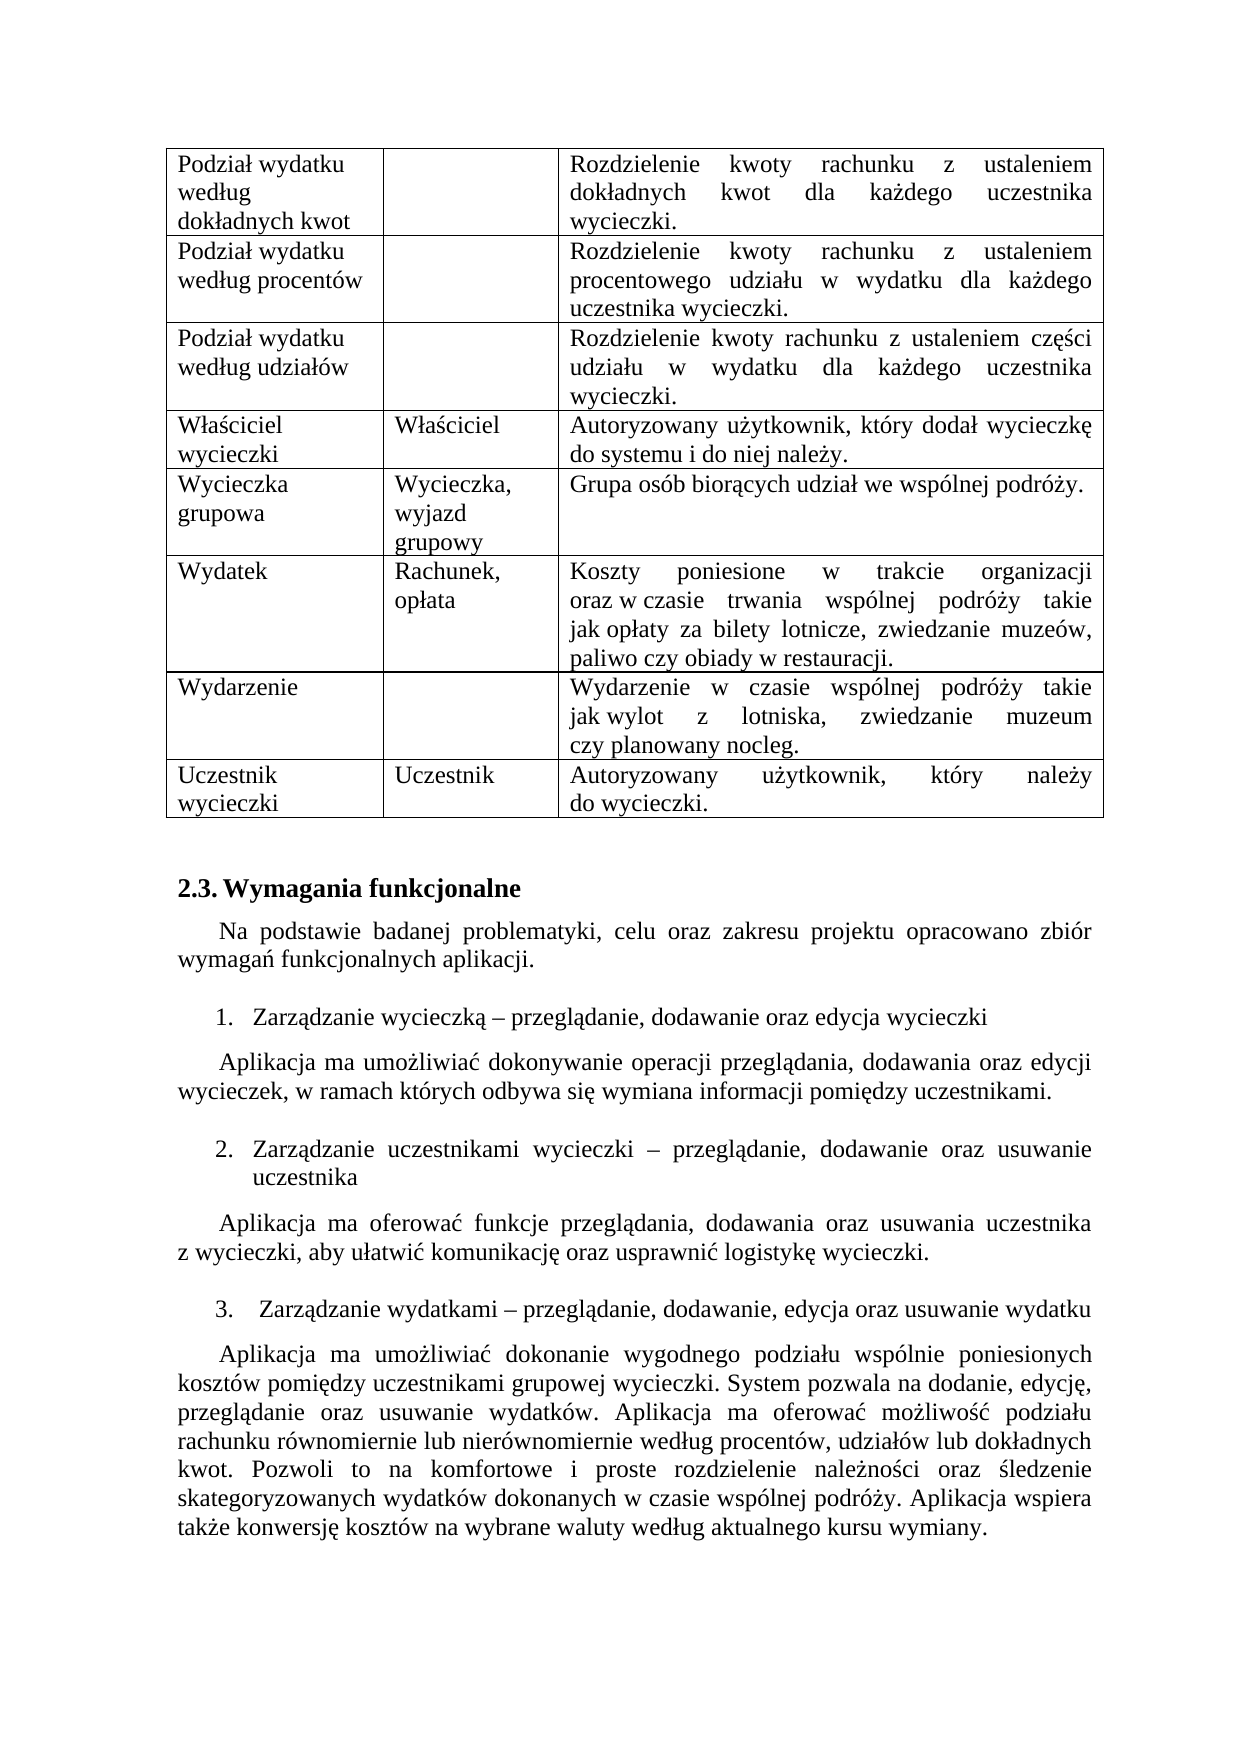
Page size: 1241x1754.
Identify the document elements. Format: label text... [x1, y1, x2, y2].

table_cell Rozdzielenie kwoty rachunku z ustaleniem procentowego udziału w wydatku dla każdego uczestnika wycieczki. [559, 236, 1103, 322]
table_cell Grupa osób biorących udział we wspólnej podróży. [559, 469, 1103, 555]
table_cell [384, 673, 558, 759]
text Na podstawie badanej problematyki, celu oraz zakresu projektu opracowano zbiór wymagań funkcjonalnych aplikacji. [177, 916, 1092, 973]
list Zarządzanie wydatkami – przeglądanie, dodawanie, edycja oraz usuwanie wydatku [215, 1294, 1092, 1323]
table_cell Koszty poniesione w trakcie organizacji oraz w czasie trwania wspólnej podróży takie jak opłaty za bilety lotnicze, zwiedzanie muzeów, paliwo czy obiady w restauracji. [559, 556, 1103, 671]
table_cell [384, 149, 558, 235]
table_cell Rozdzielenie kwoty rachunku z ustaleniem części udziału w wydatku dla każdego uczestnika wycieczki. [559, 323, 1103, 409]
table_cell Właściciel [384, 411, 558, 468]
table_cell Wydarzenie w czasie wspólnej podróży takie jak wylot z lotniska, zwiedzanie muzeum czy planowany nocleg. [559, 673, 1103, 759]
table_cell Uczestnik wycieczki [167, 760, 383, 817]
table_cell Rozdzielenie kwoty rachunku z ustaleniem dokładnych kwot dla każdego uczestnika wycieczki. [559, 149, 1103, 235]
text Aplikacja ma umożliwiać dokonanie wygodnego podziału wspólnie poniesionych kosztów pomiędzy uczestnikami grupowej wycieczki. System pozwala na dodanie, edycję, przeglądanie oraz usuwanie wydatków. Aplikacja ma oferować możliwość podziału rachunku równomiernie lub nierównomiernie według procentów, udziałów lub dokładnych kwot. Pozwoli to na komfortowe i proste rozdzielenie należności oraz śledzenie skategoryzowanych wydatków dokonanych w czasie wspólnej podróży. Aplikacja wspiera także konwersję kosztów na wybrane waluty według aktualnego kursu wymiany. [177, 1339, 1092, 1541]
table_cell Autoryzowany użytkownik, który należy do wycieczki. [559, 760, 1103, 817]
list Zarządzanie wycieczką – przeglądanie, dodawanie oraz edycja wycieczki [215, 1002, 1092, 1031]
subtitle Wymagania funkcjonalne [177, 872, 1092, 903]
table_cell Wycieczka grupowa [167, 469, 383, 555]
text Aplikacja ma umożliwiać dokonywanie operacji przeglądania, dodawania oraz edycji wycieczek, w ramach których odbywa się wymiana informacji pomiędzy uczestnikami. [177, 1047, 1092, 1105]
table_cell Podział wydatku według dokładnych kwot [167, 149, 383, 235]
table_cell Podział wydatku według procentów [167, 236, 383, 322]
table_cell [384, 236, 558, 322]
table_cell Podział wydatku według udziałów [167, 323, 383, 409]
table_cell Wydarzenie [167, 673, 383, 759]
table_cell Wydatek [167, 556, 383, 671]
table_cell Rachunek, opłata [384, 556, 558, 671]
table_cell Wycieczka, wyjazd grupowy [384, 469, 558, 555]
table_cell Uczestnik [384, 760, 558, 817]
table_cell Autoryzowany użytkownik, który dodał wycieczkę do systemu i do niej należy. [559, 411, 1103, 468]
table_cell Właściciel wycieczki [167, 411, 383, 468]
table_cell [384, 323, 558, 409]
text Aplikacja ma oferować funkcje przeglądania, dodawania oraz usuwania uczestnika z wycieczki, aby ułatwić komunikację oraz usprawnić logistykę wycieczki. [177, 1208, 1092, 1265]
list Zarządzanie uczestnikami wycieczki – przeglądanie, dodawanie oraz usuwanie uczestnika [215, 1134, 1092, 1191]
